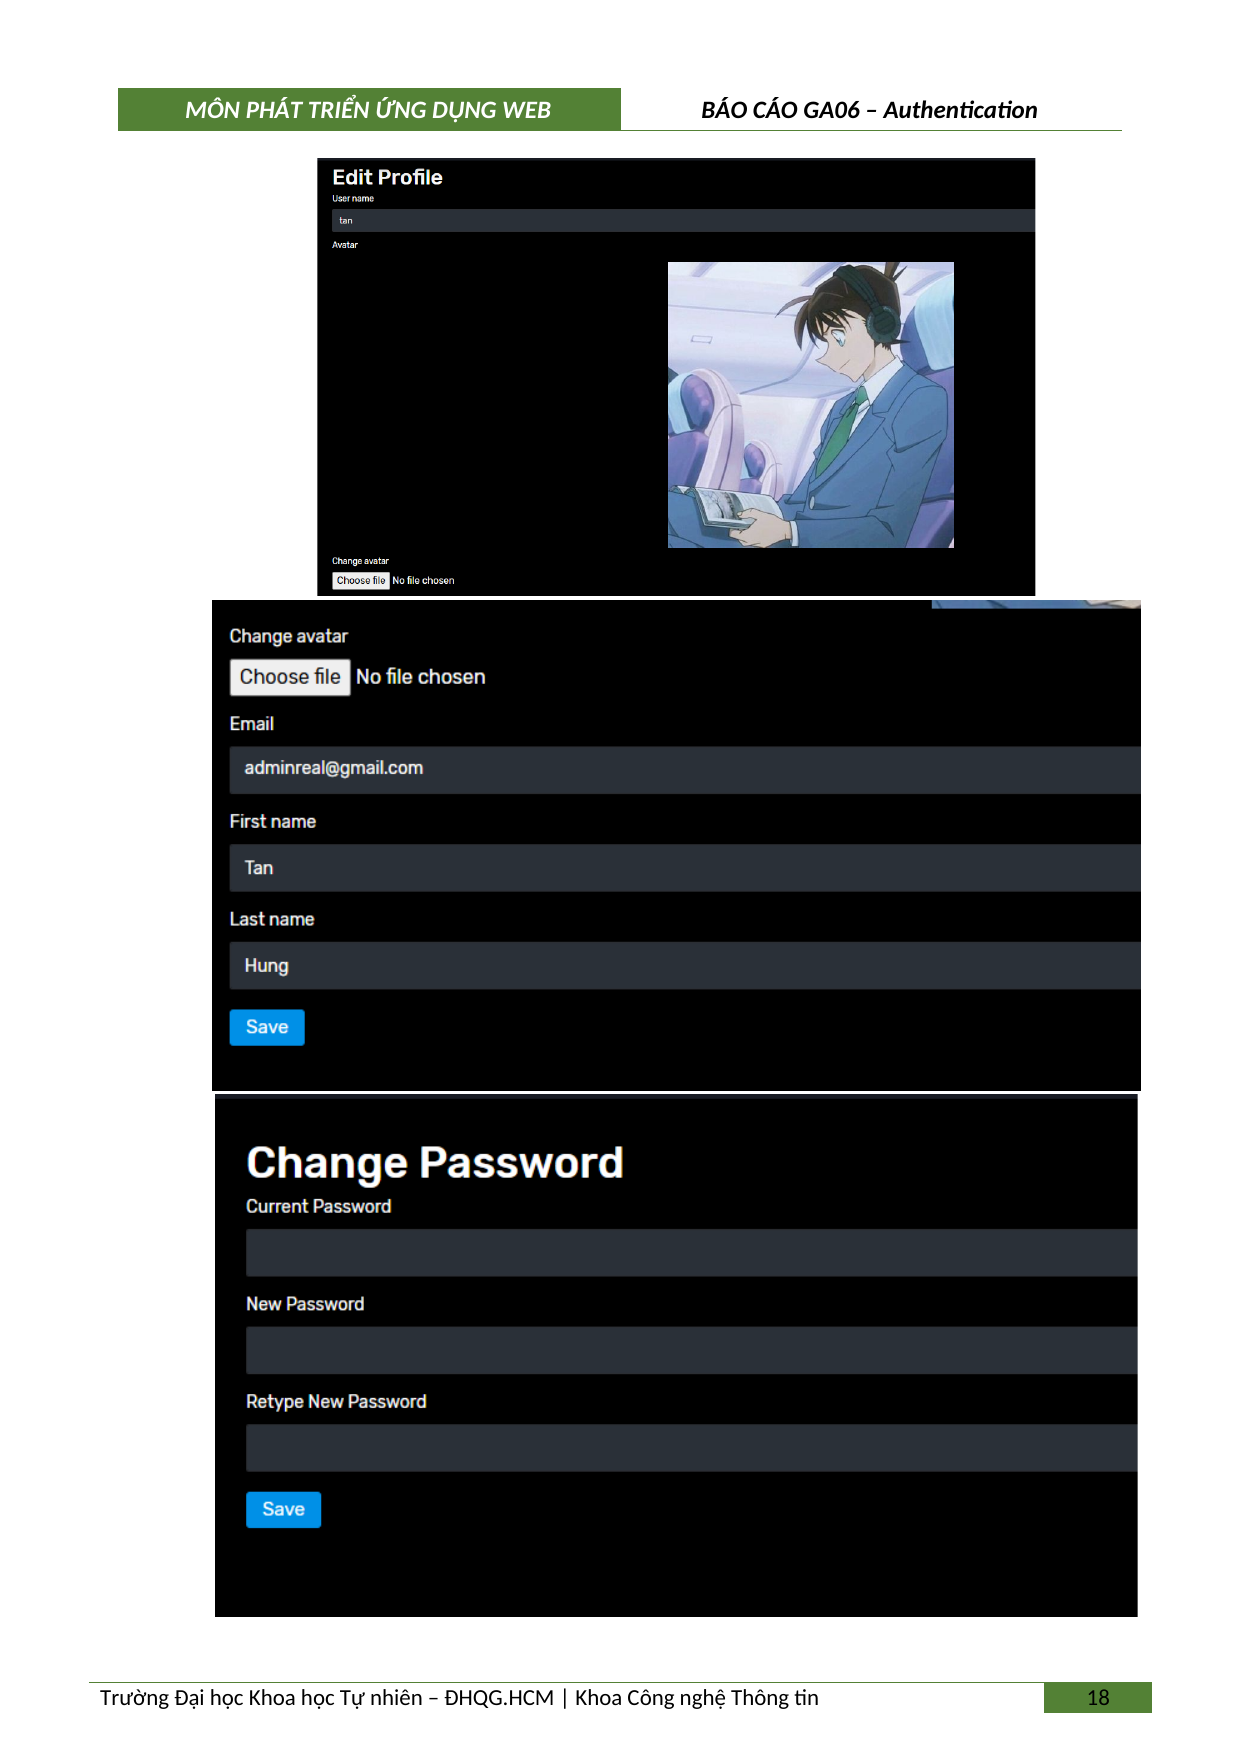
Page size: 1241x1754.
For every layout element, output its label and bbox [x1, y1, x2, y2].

picture [212, 600, 1141, 1091]
picture [317, 158, 1036, 596]
picture [215, 1094, 1138, 1617]
